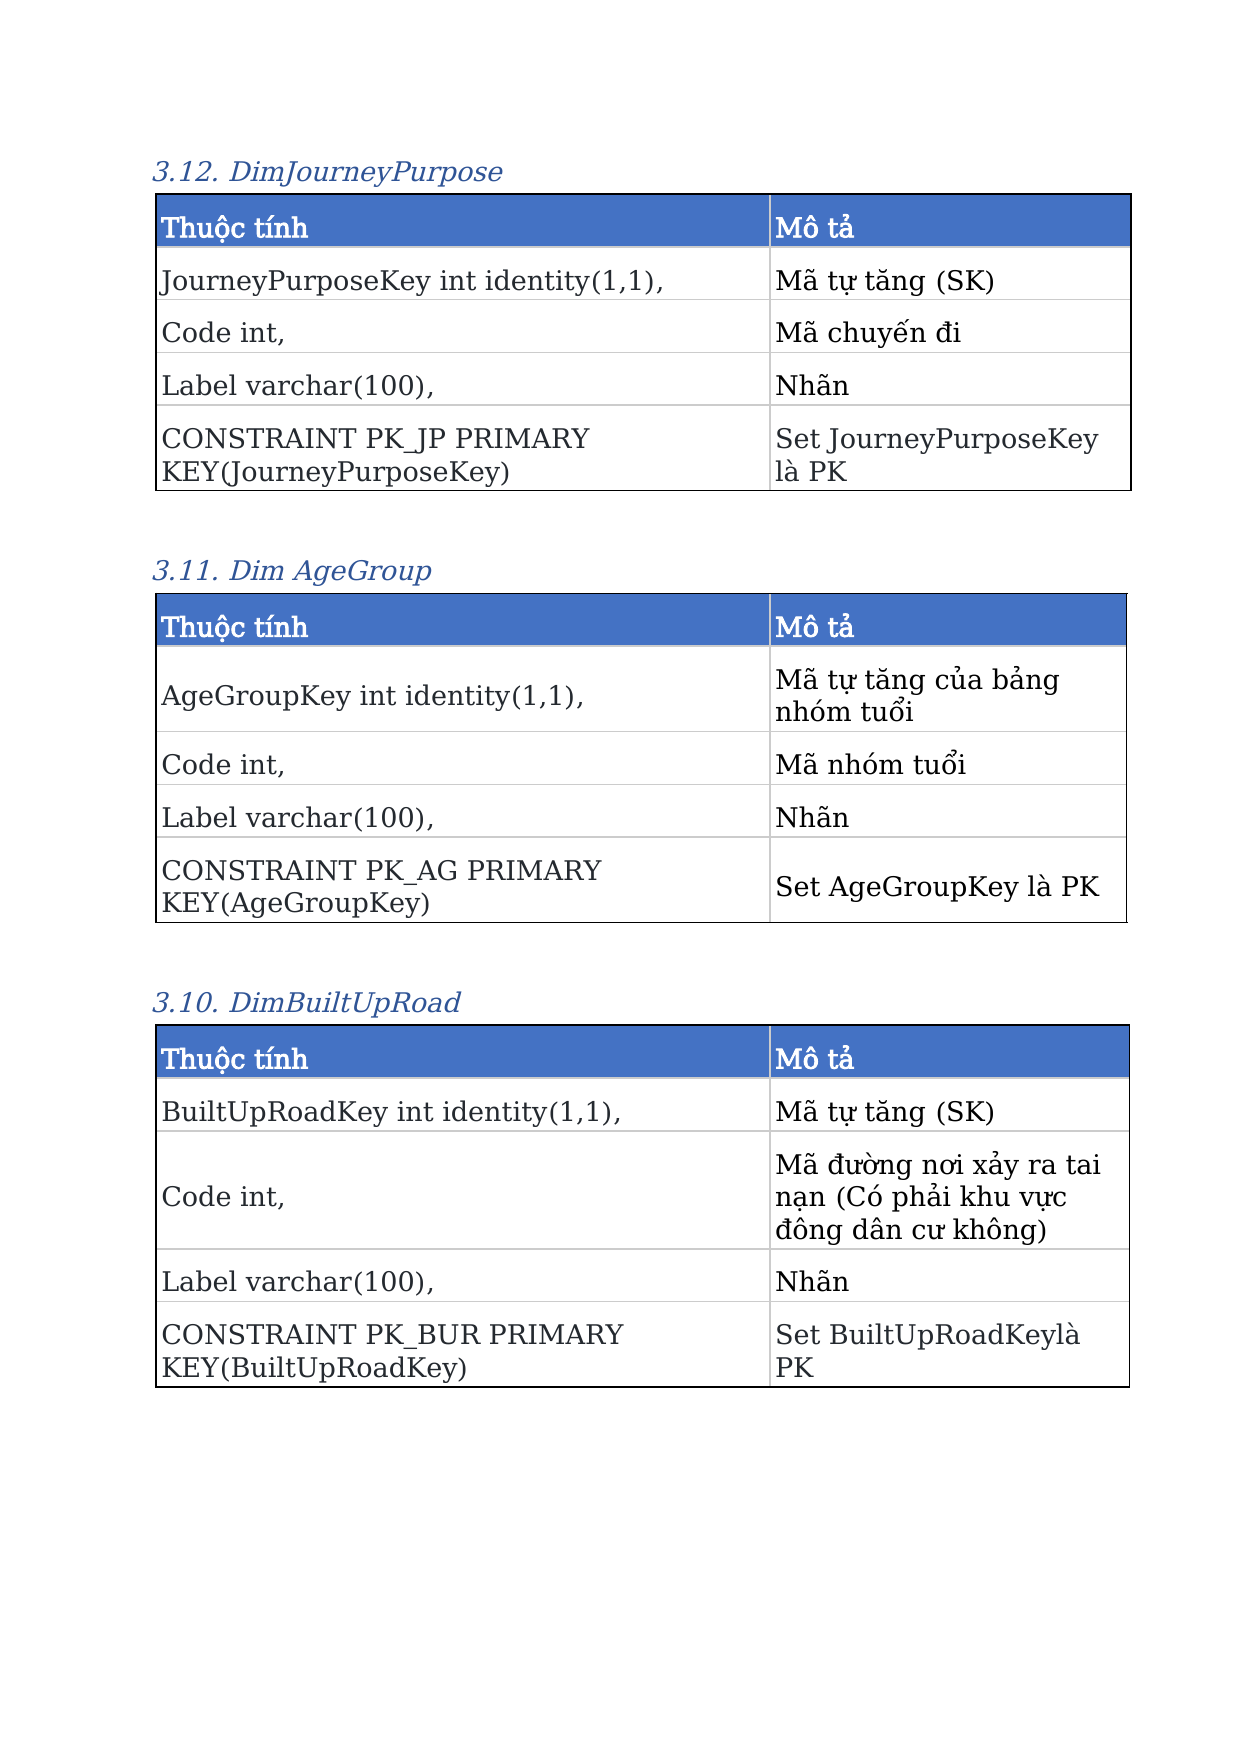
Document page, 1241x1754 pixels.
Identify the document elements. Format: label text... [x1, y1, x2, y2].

table_cell Set BuiltUpRoadKeylà PK [771, 1302, 1129, 1386]
table_cell JourneyPurposeKey int identity(1,1), [157, 248, 769, 299]
table_cell Mã chuyến đi [771, 300, 1130, 352]
table_header Thuộc tính [157, 1026, 769, 1077]
table_cell Nhãn [771, 785, 1126, 836]
table_header Thuộc tính [157, 594, 769, 645]
table_cell Code int, [157, 732, 769, 783]
table_header Thuộc tính [157, 195, 769, 246]
table_cell CONSTRAINT PK_JP PRIMARY KEY(JourneyPurposeKey) [157, 406, 769, 490]
table_cell Nhãn [771, 353, 1130, 404]
table_cell Set AgeGroupKey là PK [771, 838, 1126, 922]
table_cell AgeGroupKey int identity(1,1), [157, 647, 769, 731]
table_cell BuiltUpRoadKey int identity(1,1), [157, 1079, 769, 1130]
table_header Mô tả [771, 594, 1126, 645]
table_cell Set JourneyPurposeKey là PK [771, 406, 1130, 490]
table_cell Label varchar(100), [157, 785, 769, 836]
subtitle 3.10. DimBuiltUpRoad [150, 985, 1090, 1018]
subtitle 3.11. Dim AgeGroup [150, 553, 1090, 586]
table_cell Label varchar(100), [157, 1250, 769, 1301]
table_cell Mã tự tăng (SK) [771, 248, 1130, 299]
table_header Mô tả [771, 1026, 1129, 1077]
table_cell Label varchar(100), [157, 353, 769, 404]
table_cell CONSTRAINT PK_AG PRIMARY KEY(AgeGroupKey) [157, 838, 769, 922]
table_cell Mã tự tăng của bảng nhóm tuổi [771, 647, 1126, 731]
table_cell Nhãn [771, 1250, 1129, 1301]
table_cell Code int, [157, 300, 769, 352]
table_cell Code int, [157, 1132, 769, 1248]
table_cell Mã tự tăng (SK) [771, 1079, 1129, 1130]
subtitle 3.12. DimJourneyPurpose [150, 154, 1090, 187]
table_cell CONSTRAINT PK_BUR PRIMARY KEY(BuiltUpRoadKey) [157, 1302, 769, 1386]
table_cell Mã nhóm tuổi [771, 732, 1126, 783]
table_header Mô tả [771, 195, 1130, 246]
table_cell Mã đường nơi xảy ra tai nạn (Có phải khu vực đông dân cư không) [771, 1132, 1129, 1248]
